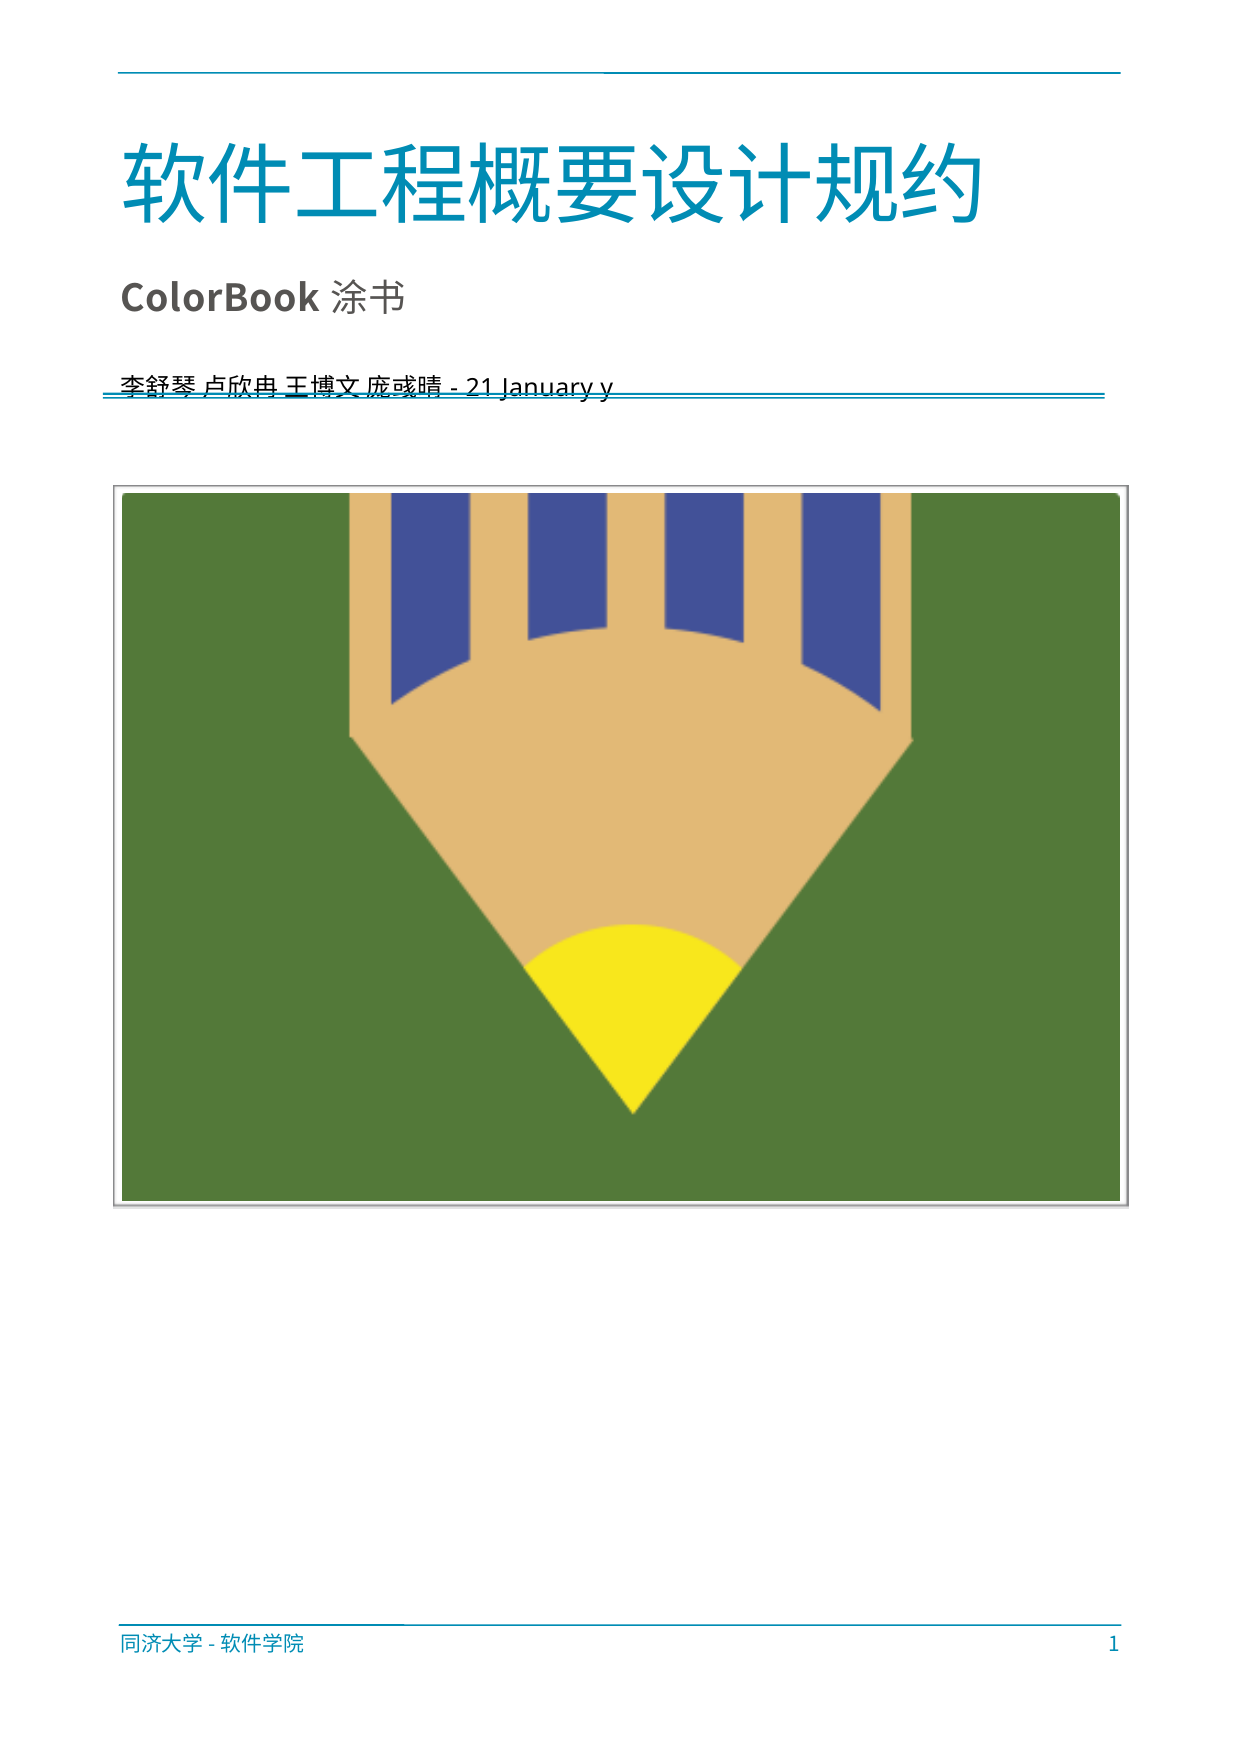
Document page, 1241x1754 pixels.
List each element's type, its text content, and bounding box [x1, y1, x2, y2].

title 软件工程概要设计规约 [120, 135, 1120, 237]
picture [113, 485, 1129, 1209]
subtitle 李舒琴 卢欣冉 王博文 庞彧晴 - 21 January 2018 [120, 367, 1120, 403]
subtitle ColorBook 涂书 [120, 268, 1120, 322]
